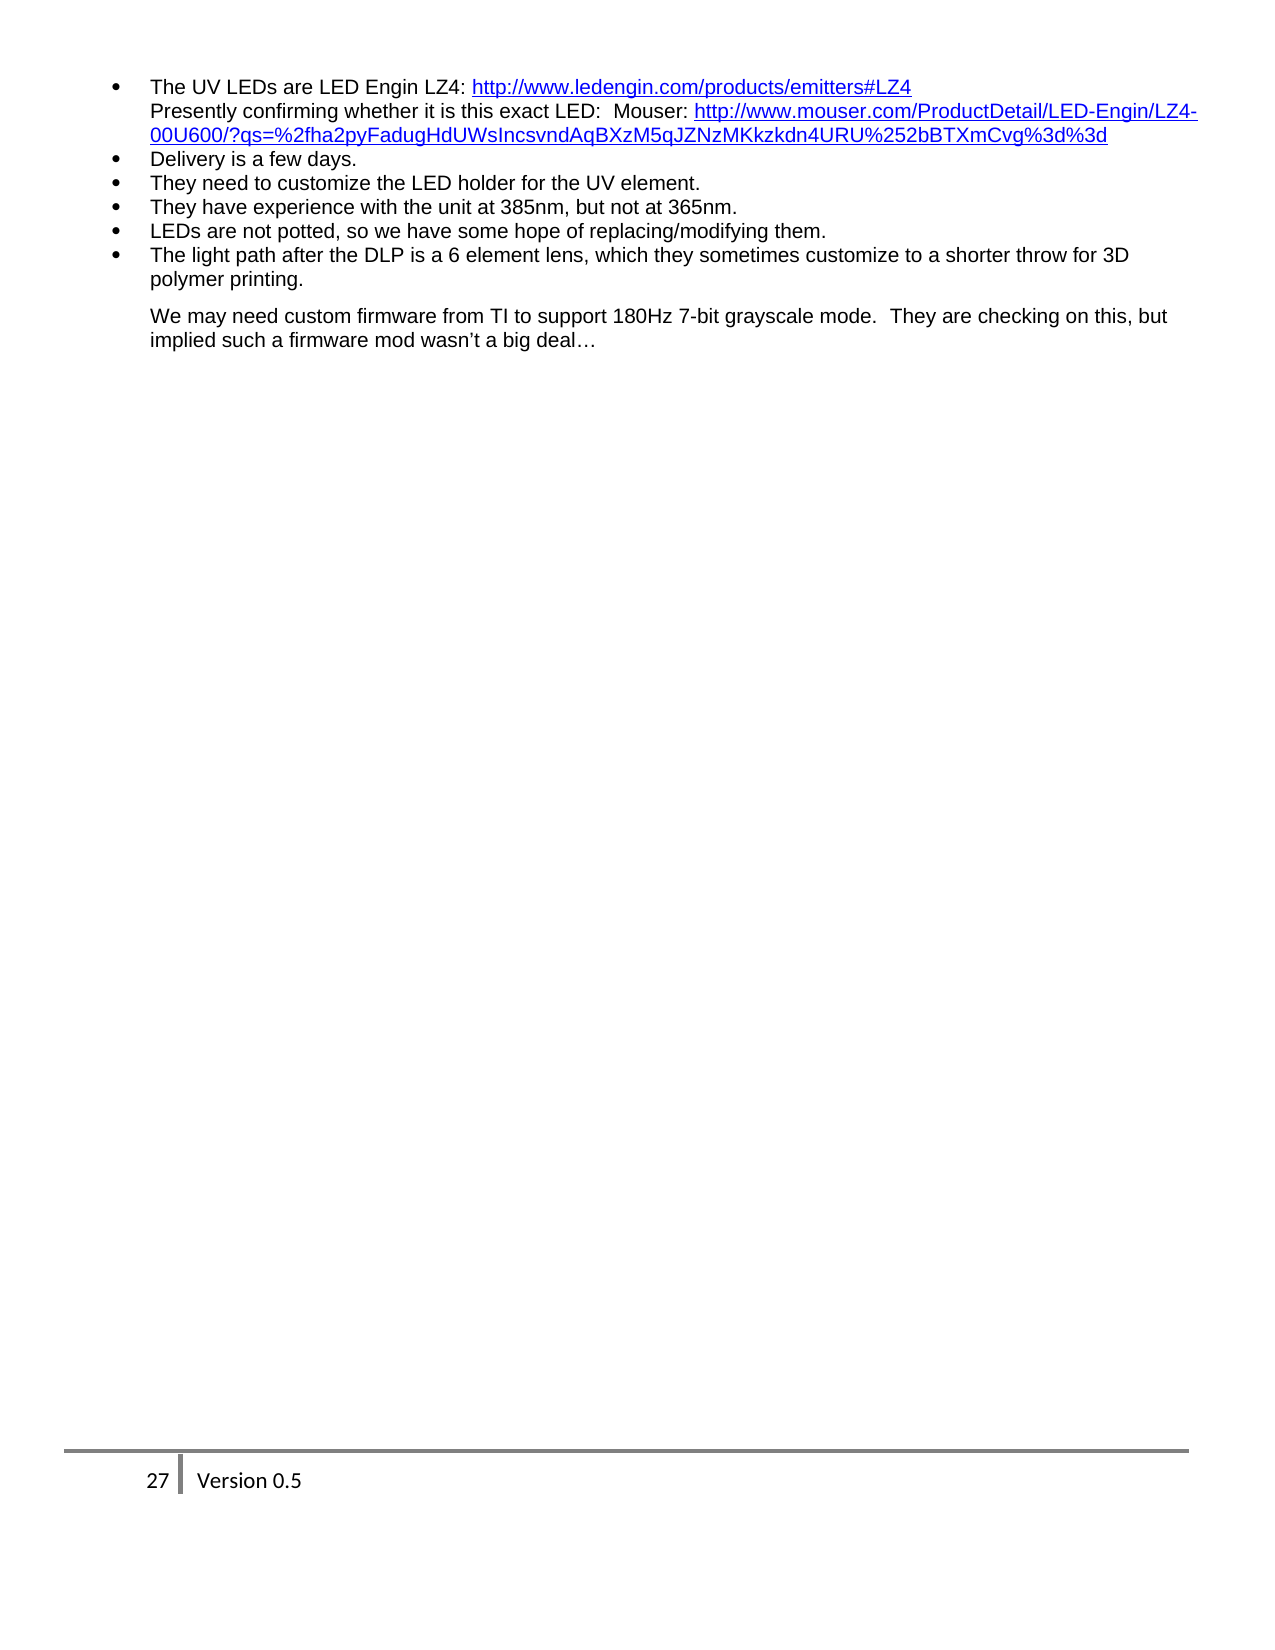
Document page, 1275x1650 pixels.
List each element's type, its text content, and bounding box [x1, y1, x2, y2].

list They need to customize the LED holder for the UV element. [112, 171, 1200, 195]
list The UV LEDs are LED Engin LZ4: http://www.ledengin.com/products/emitters#LZ4 Presently confirming whether it is this exact LED: Mouser: http://www.mouser.com/ProductDetail/LED-Engin/LZ4-00U600/?qs=%2fha2pyFadugHdUWsIncsvndAqBXzM5qJZNzMKkzkdn4URU%252bBTXmCvg%3d%3d [112, 75, 1200, 147]
list Delivery is a few days. [112, 147, 1200, 171]
list The light path after the DLP is a 6 element lens, which they sometimes customize to a shorter throw for 3D polymer printing. [112, 243, 1200, 291]
list They have experience with the unit at 385nm, but not at 365nm. [112, 195, 1200, 219]
list LEDs are not potted, so we have some hope of replacing/modifying them. [112, 219, 1200, 243]
text We may need custom firmware from TI to support 180Hz 7-bit grayscale mode. They are checking on this, but implied such a firmware mod wasn’t a big deal… [150, 304, 1200, 352]
